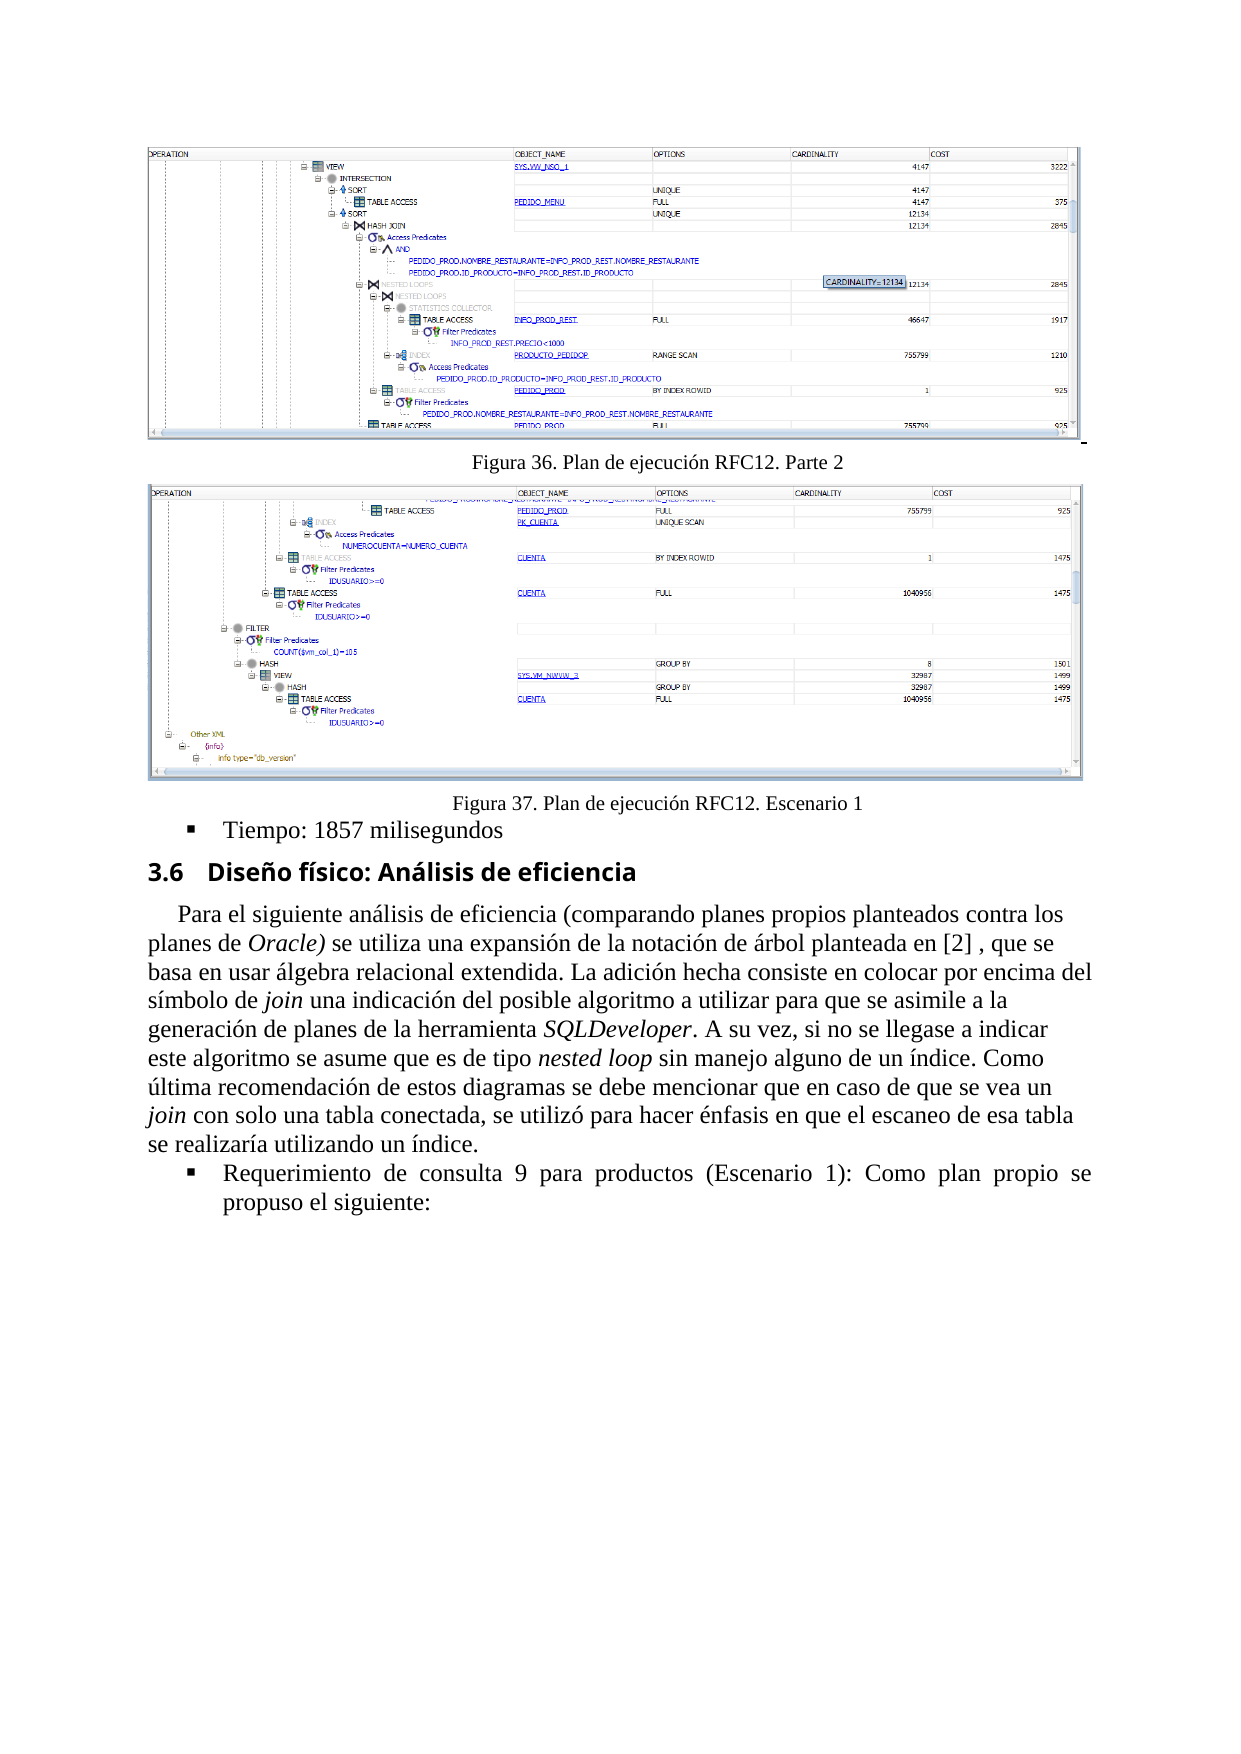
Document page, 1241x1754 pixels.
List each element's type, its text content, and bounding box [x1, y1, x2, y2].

list Tiempo: 1857 milisegundos [185, 815, 1092, 844]
text Para el siguiente análisis de eficiencia (comparando planes propios planteados contra los planes de Oracle) se utiliza una expansión de la notación de árbol planteada en [2] , que se basa en usar álgebra relacional extendida. La adición hecha consiste en colocar por encima del símbolo de join una indicación del posible algoritmo a utilizar para que se asimile a la generación de planes de la herramienta SQLDeveloper. A su vez, si no se llegase a indicar este algoritmo se asume que es de tipo nested loop sin manejo alguno de un índice. Como última recomendación de estos diagramas se debe mencionar que en caso de que se vea un join con solo una tabla conectada, se utilizó para hacer énfasis en que el escaneo de esa tabla se realizaría utilizando un índice. [148, 899, 1092, 1158]
subtitle Diseño físico: Análisis de eficiencia [148, 854, 1092, 889]
picture [147, 147, 1081, 440]
picture [147, 484, 1084, 781]
list Figura 36. Plan de ejecución RFC12. Parte 2 [223, 450, 1092, 474]
list Figura 37. Plan de ejecución RFC12. Escenario 1 [223, 791, 1092, 815]
list Requerimiento de consulta 9 para productos (Escenario 1): Como plan propio se propuso el siguiente: [185, 1158, 1092, 1215]
